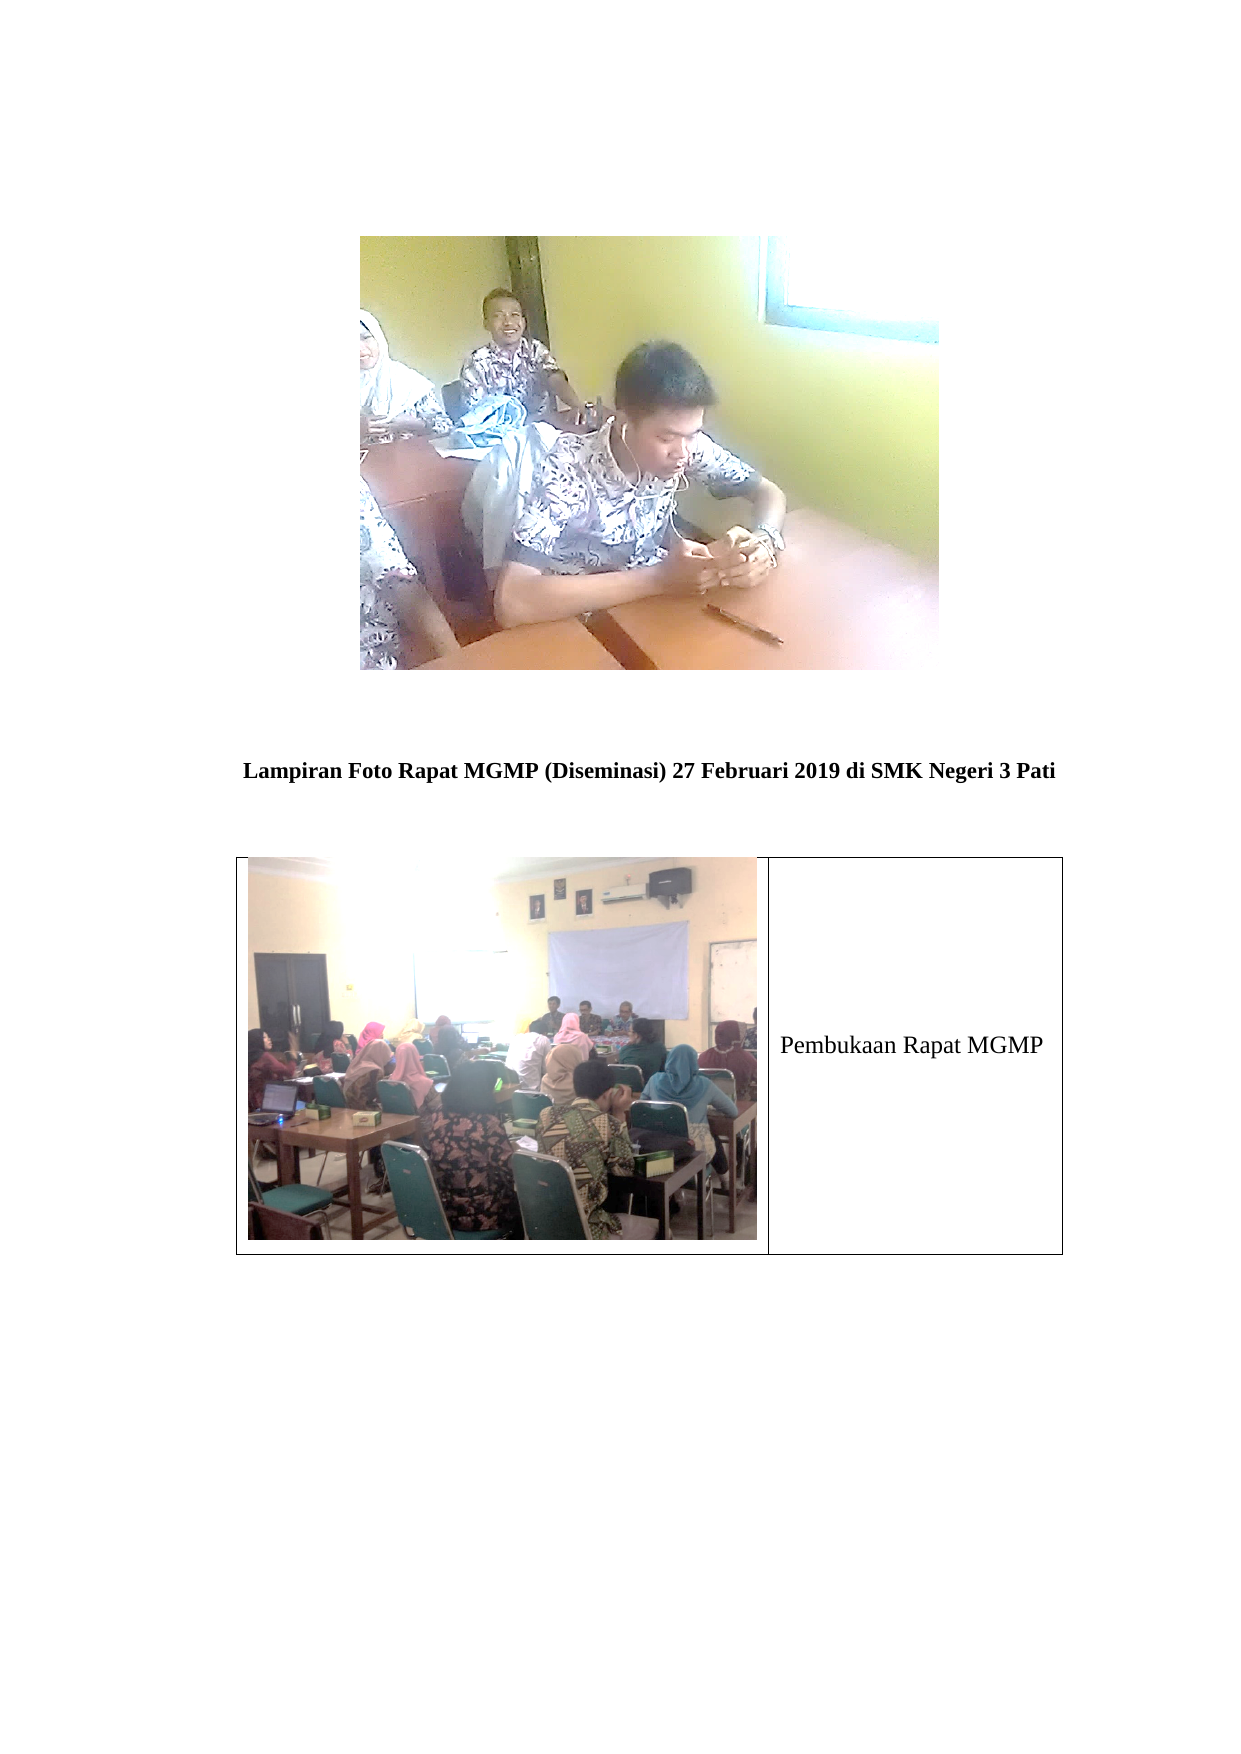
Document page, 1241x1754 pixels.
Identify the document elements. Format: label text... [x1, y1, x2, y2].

picture [248, 857, 757, 1240]
table_header Pembukaan Rapat MGMP [769, 858, 1062, 1254]
text Lampiran Foto Rapat MGMP (Diseminasi) 27 Februari 2019 di SMK Negeri 3 Pati [236, 758, 1063, 784]
picture [360, 236, 939, 670]
table_header [237, 858, 768, 1254]
